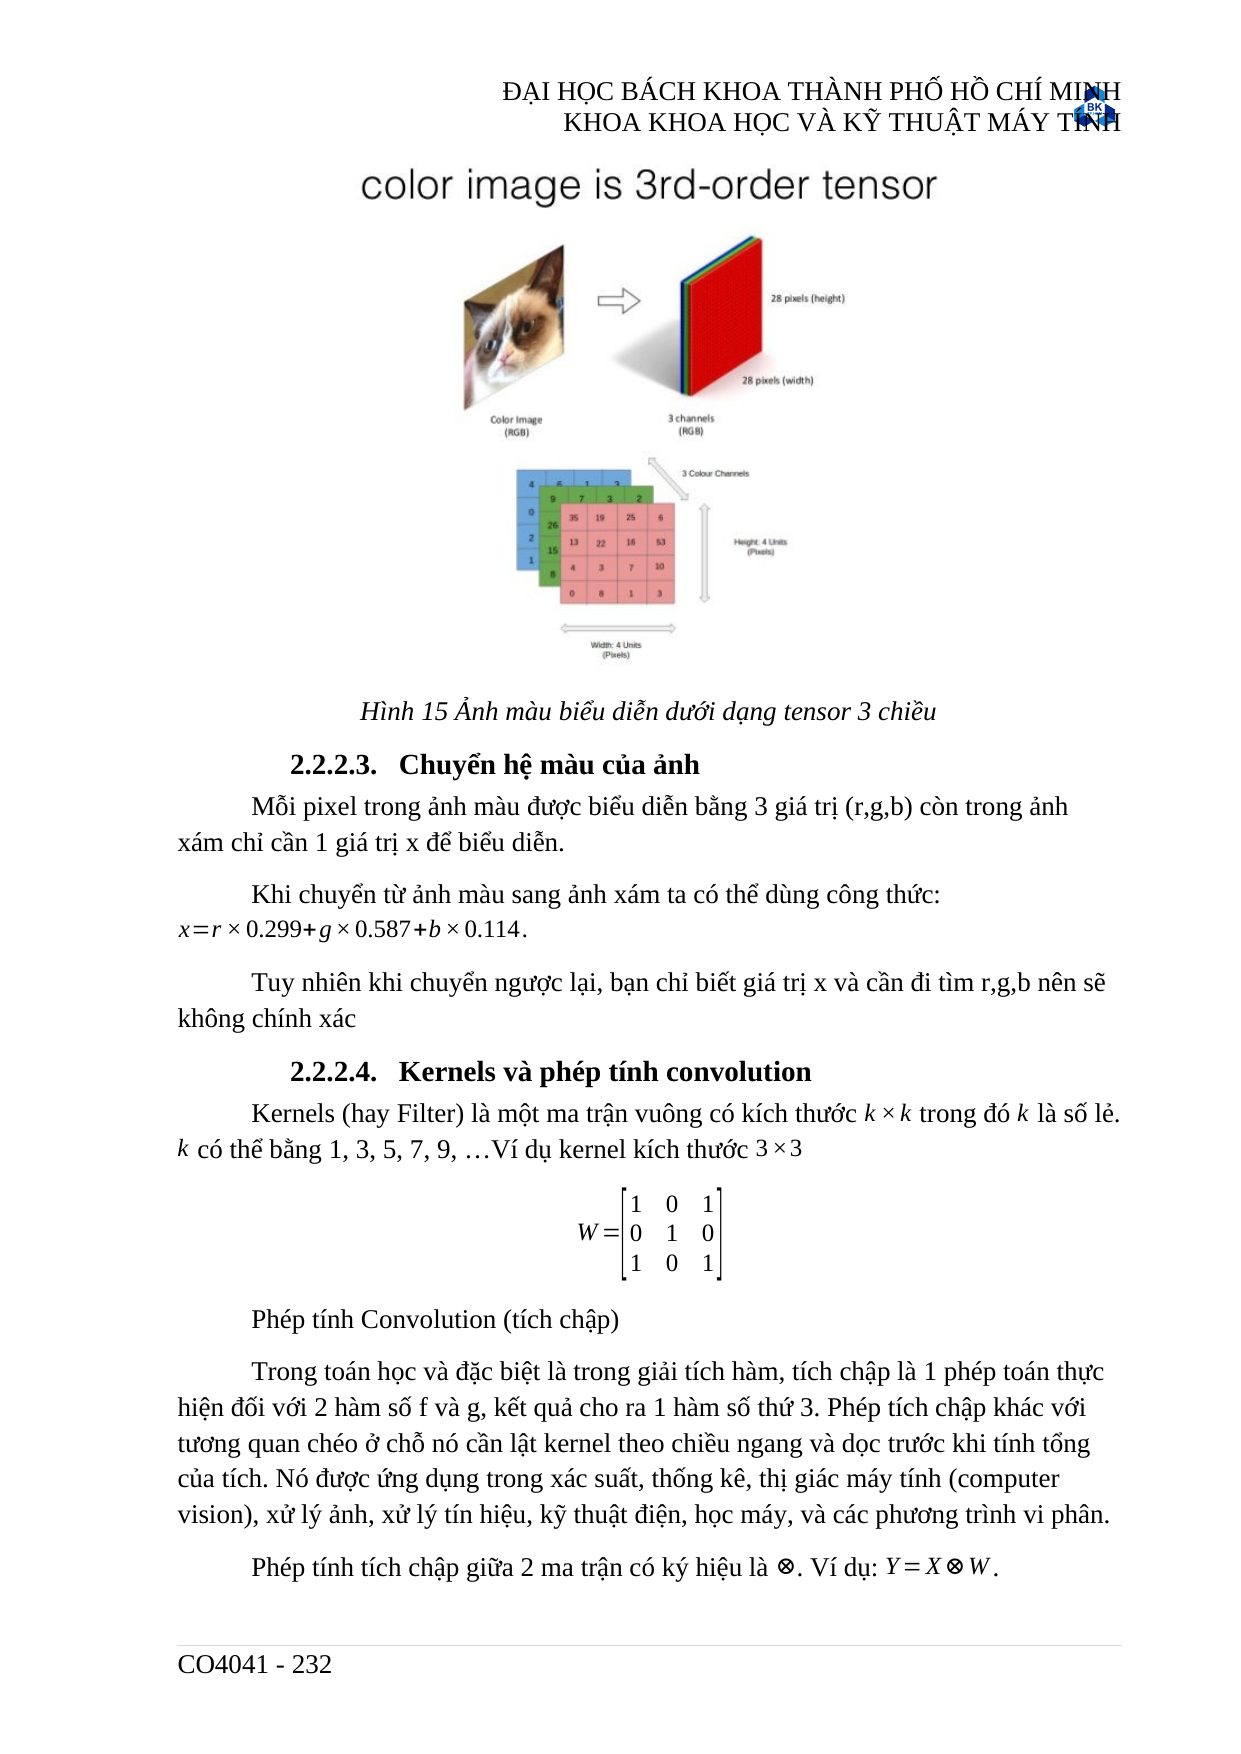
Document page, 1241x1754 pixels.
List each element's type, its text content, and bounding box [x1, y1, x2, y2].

text Kernels (hay Filter) là một ma trận vuông có kích thước trong đó là số lẻ. có thể bằng 1, 3, 5, 7, 9, …Ví dụ kernel kích thước [177, 1097, 1122, 1164]
text Tuy nhiên khi chuyển ngược lại, bạn chỉ biết giá trị x và cần đi tìm r,g,b nên sẽ không chính xác [177, 966, 1122, 1033]
picture [1067, 82, 1123, 133]
subtitle Chuyển hệ màu của ảnh [290, 747, 1122, 781]
text Phép tính Convolution (tích chập) [177, 1303, 1122, 1334]
picture [1088, 82, 1097, 94]
text Trong toán học và đặc biệt là trong giải tích hàm, tích chập là 1 phép toán thực hiện đối với 2 hàm số f và g, kết quả cho ra 1 hàm số thứ 3. Phép tích chập khác với tương quan chéo ở chỗ nó cần lật kernel theo chiều ngang và dọc trước khi tính tổng của tích. Nó được ứng dụng trong xác suất, thống kê, thị giác máy tính (computer vision), xử lý ảnh, xử lý tín hiệu, kỹ thuật điện, học máy, và các phương trình vi phân. [177, 1355, 1122, 1529]
picture [1107, 82, 1115, 90]
text Hình 15 Ảnh màu biểu diễn dưới dạng tensor 3 chiều [177, 695, 1122, 726]
text Khi chuyển từ ảnh màu sang ảnh xám ta có thể dùng công thức: [177, 878, 1122, 945]
text Phép tính tích chập giữa 2 ma trận có ký hiệu là . Ví dụ: . [177, 1551, 1122, 1582]
text Mỗi pixel trong ảnh màu được biểu diễn bằng 3 giá trị (r,g,b) còn trong ảnh xám chỉ cần 1 giá trị x để biểu diễn. [177, 790, 1122, 857]
subtitle Kernels và phép tính convolution [290, 1054, 1122, 1088]
picture [292, 137, 1007, 674]
